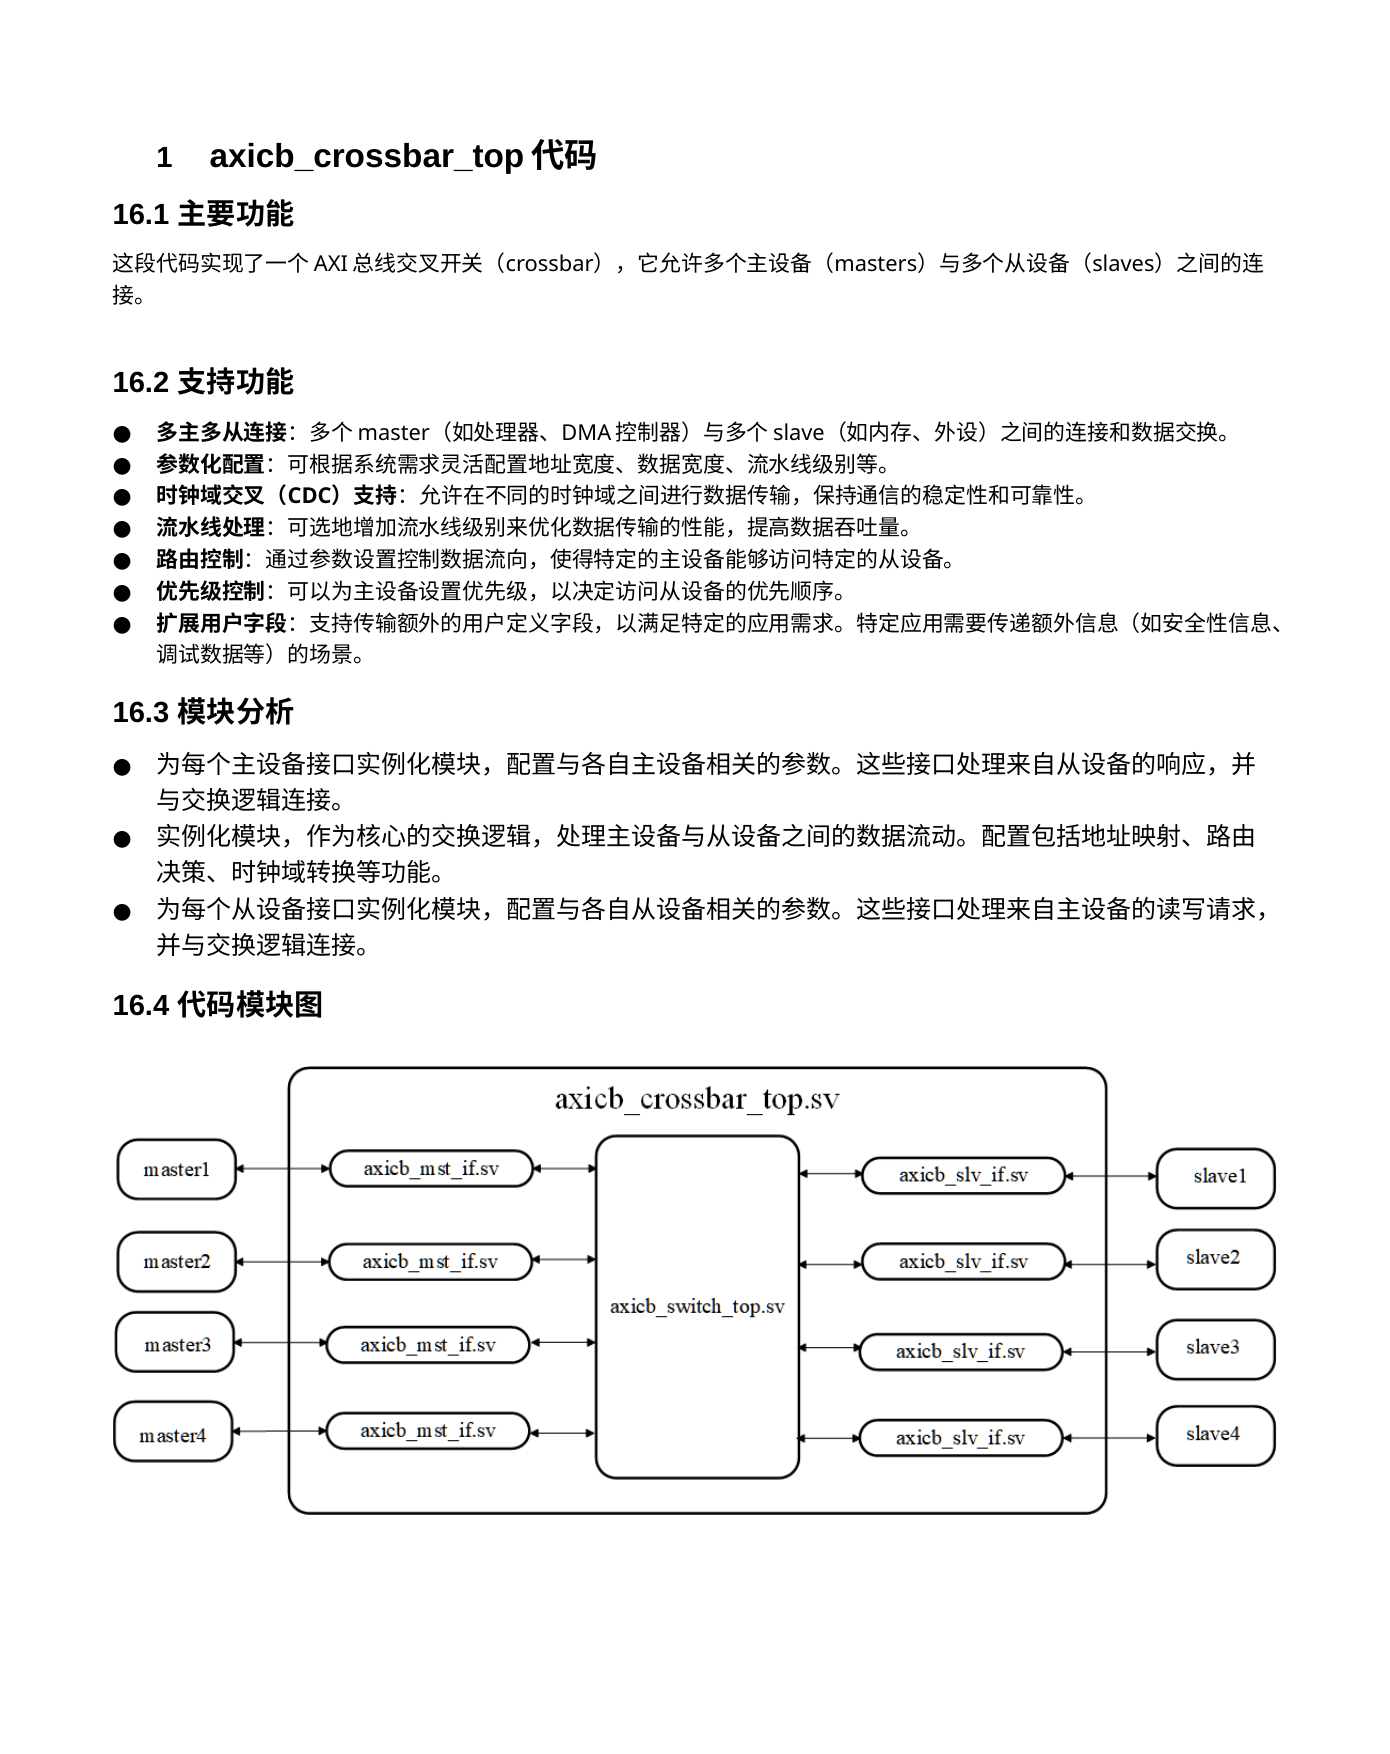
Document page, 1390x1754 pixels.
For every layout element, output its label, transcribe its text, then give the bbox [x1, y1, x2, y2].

list 优先级控制：可以为主设备设置优先级，以决定访问从设备的优先顺序。 [112, 574, 1277, 606]
list 扩展用户字段：支持传输额外的用户定义字段，以满足特定的应用需求。特定应用需要传递额外信息（如安全性信息、调试数据等）的场景。 [112, 606, 1277, 669]
subtitle axicb_crossbar_top代码 [156, 150, 505, 171]
subtitle 16.4 代码模块图 [112, 998, 1277, 1019]
list 为每个主设备接口实例化模块，配置与各自主设备相关的参数。这些接口处理来自从设备的响应，并与交换逻辑连接。 [112, 744, 1277, 817]
text 这段代码实现了一个AXI总线交叉开关（crossbar），它允许多个主设备（masters）与多个从设备（slaves）之间的连接。 [112, 246, 1277, 310]
list 流水线处理：可选地增加流水线级别来优化数据传输的性能，提高数据吞吐量。 [112, 510, 1277, 542]
subtitle axicb_crossbar_top代码 [510, 150, 1277, 171]
subtitle 16.2 支持功能 [112, 376, 1277, 397]
list 时钟域交叉（CDC）支持：允许在不同的时钟域之间进行数据传输，保持通信的稳定性和可靠性。 [112, 478, 1277, 510]
list 参数化配置：可根据系统需求灵活配置地址宽度、数据宽度、流水线级别等。 [112, 447, 1277, 478]
subtitle 16.3 模块分析 [112, 705, 1277, 726]
list 为每个从设备接口实例化模块，配置与各自从设备相关的参数。这些接口处理来自主设备的读写请求，并与交换逻辑连接。 [112, 889, 1277, 962]
list 实例化模块，作为核心的交换逻辑，处理主设备与从设备之间的数据流动。配置包括地址映射、路由决策、时钟域转换等功能。 [112, 817, 1277, 889]
subtitle 16.1 主要功能 [112, 207, 1277, 229]
picture [112, 1066, 1277, 1515]
list 多主多从连接：多个master（如处理器、DMA控制器）与多个slave（如内存、外设）之间的连接和数据交换。 [112, 415, 1277, 447]
list 路由控制：通过参数设置控制数据流向，使得特定的主设备能够访问特定的从设备。 [112, 542, 1277, 574]
